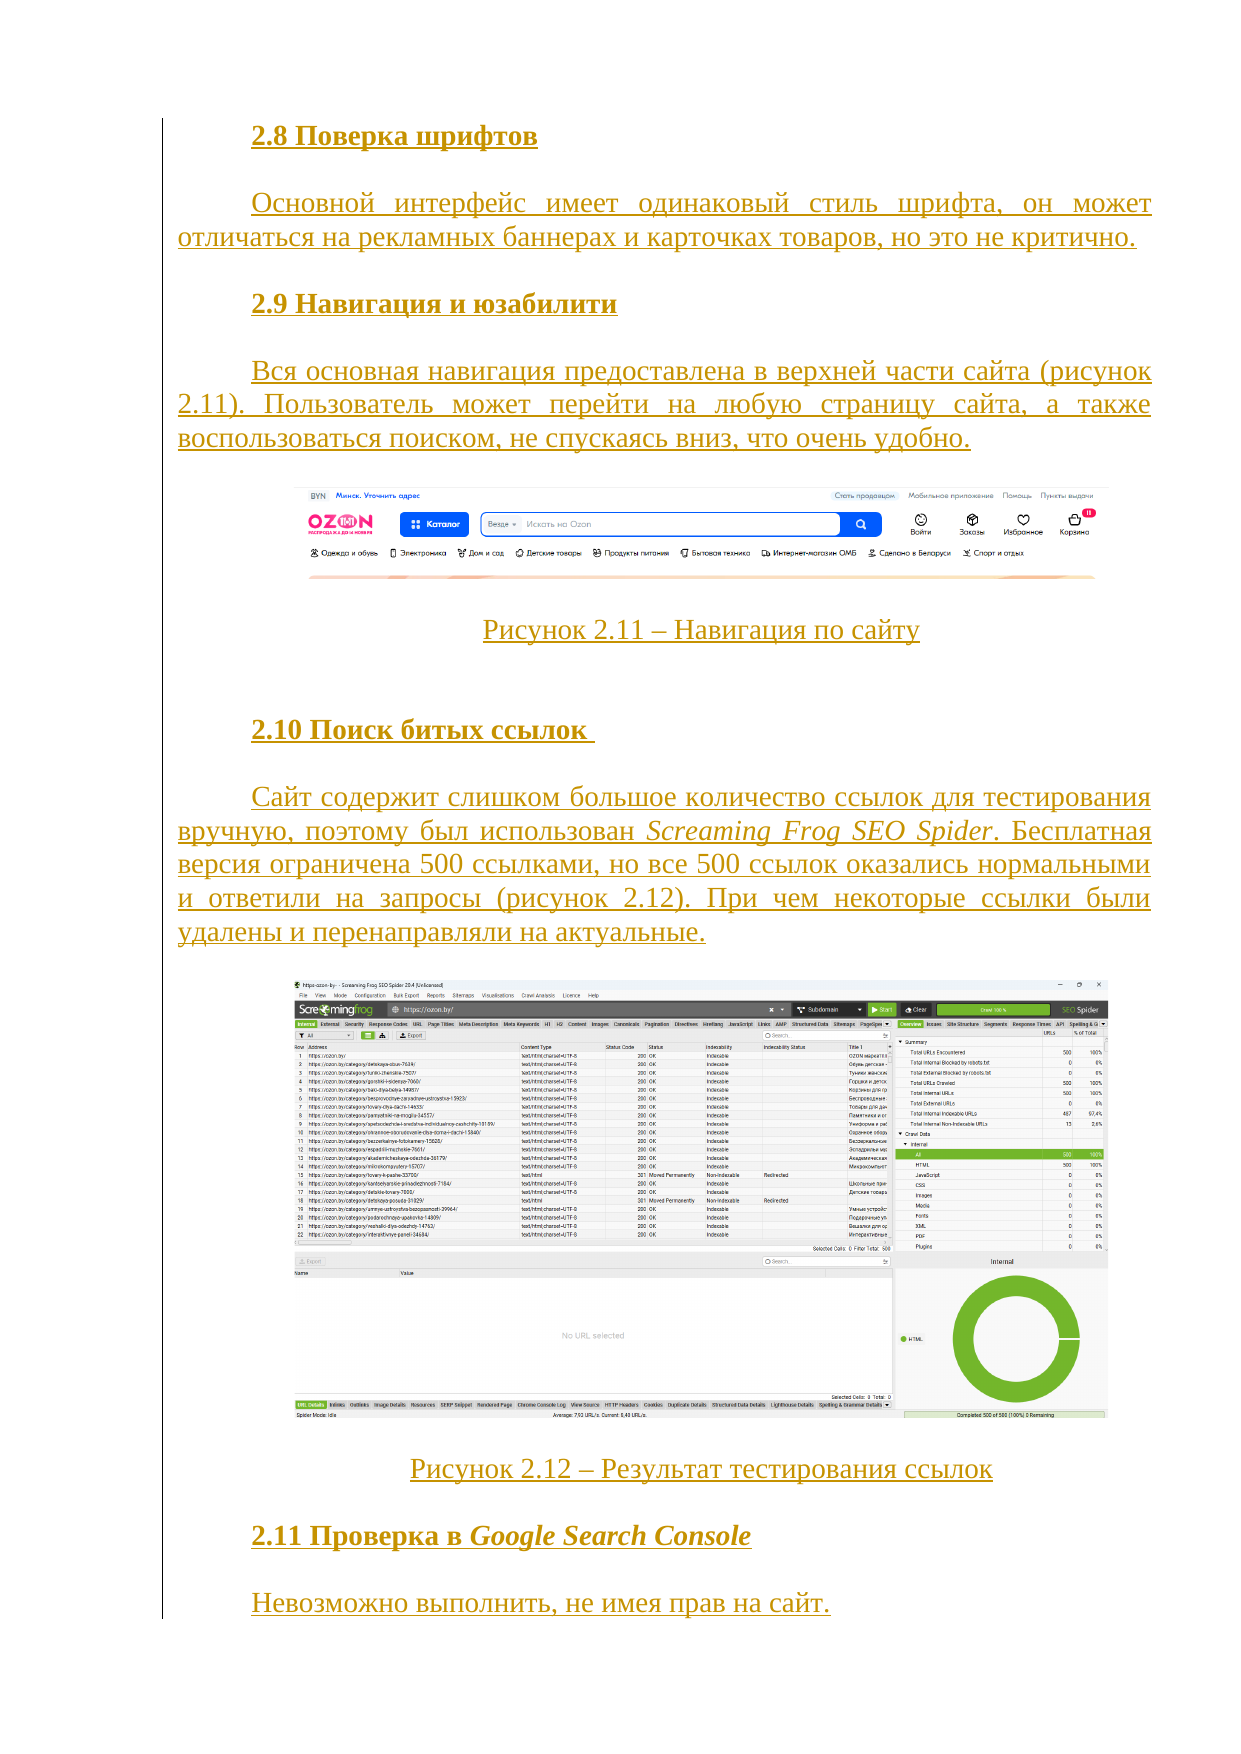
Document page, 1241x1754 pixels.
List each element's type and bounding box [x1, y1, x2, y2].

picture [293, 487, 1109, 579]
picture [294, 980, 1109, 1418]
